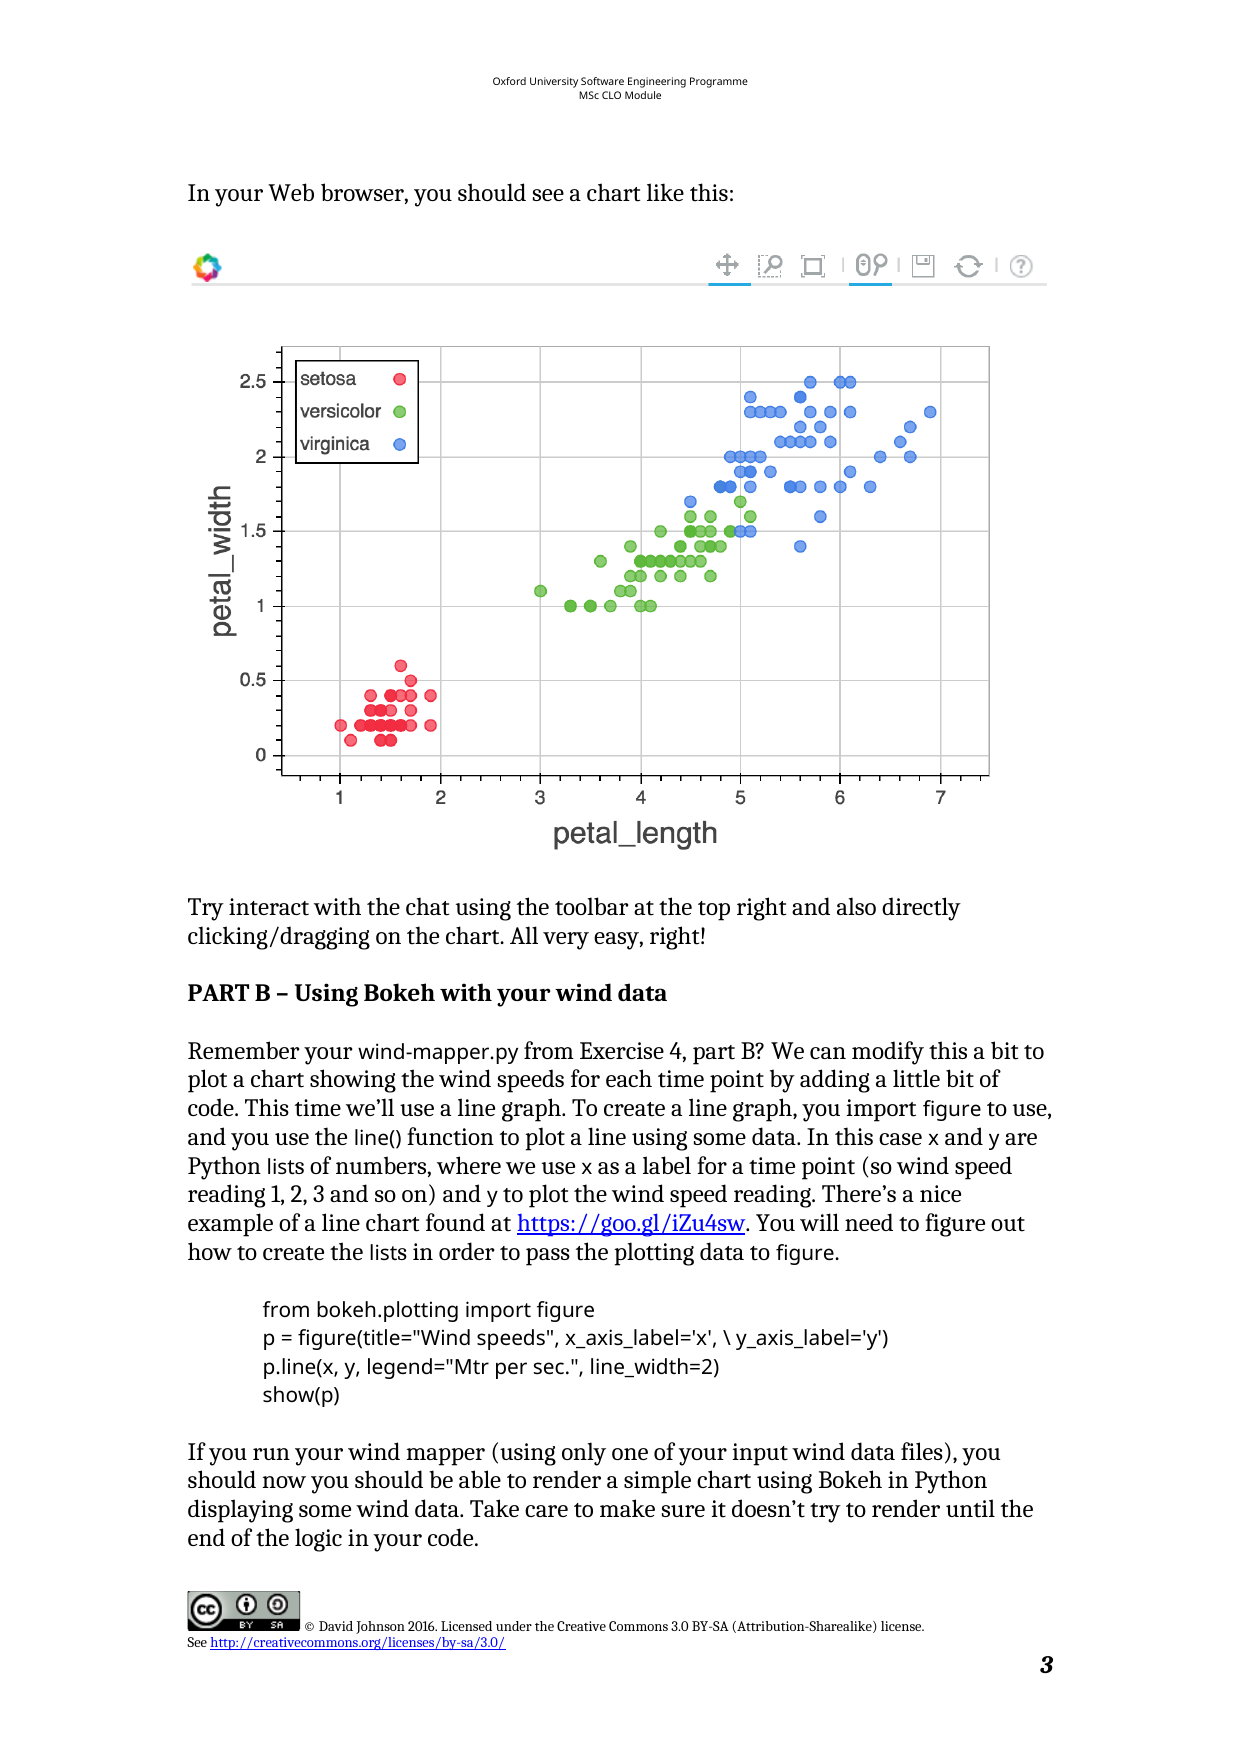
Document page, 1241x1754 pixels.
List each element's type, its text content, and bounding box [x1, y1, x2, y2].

text p = figure(title="Wind speeds", x_axis_label='x', \ y_axis_label='y') [262, 1323, 1053, 1352]
text PART B – Using Bokeh with your wind data [187, 979, 1053, 1008]
text show(p) [262, 1380, 1053, 1409]
text p.line(x, y, legend="Mtr per sec.", line_width=2) [262, 1352, 1053, 1380]
text In your Web browser, you should see a chart like this: [187, 179, 1053, 207]
text from bokeh.plotting import figure [262, 1295, 1053, 1323]
text If you run your wind mapper (using only one of your input wind data files), you should now you should be able to render a simple chart using Bokeh in Python displaying some wind data. Take care to make sure it doesn’t try to render until the end of the logic in your code. [187, 1437, 1053, 1552]
picture [187, 1591, 300, 1631]
text Try interact with the chat using the toolbar at the top right and also directly clicking/dragging on the chart. All very easy, right! [187, 893, 1053, 950]
picture [187, 236, 1052, 864]
text Remember your wind-mapper.py from Exercise 4, part B? We can modify this a bit to plot a chart showing the wind speeds for each time point by adding a little bit of code. This time we’ll use a line graph. To create a line graph, you import figure to use, and you use the line() function to plot a line using some data. In this case x and y are Python lists of numbers, where we use x as a label for a time point (so wind speed reading 1, 2, 3 and so on) and y to plot the wind speed reading. There’s a nice example of a line chart found at https://goo.gl/iZu4sw. You will need to figure out how to create the lists in order to pass the plotting data to figure. [187, 1037, 1053, 1267]
